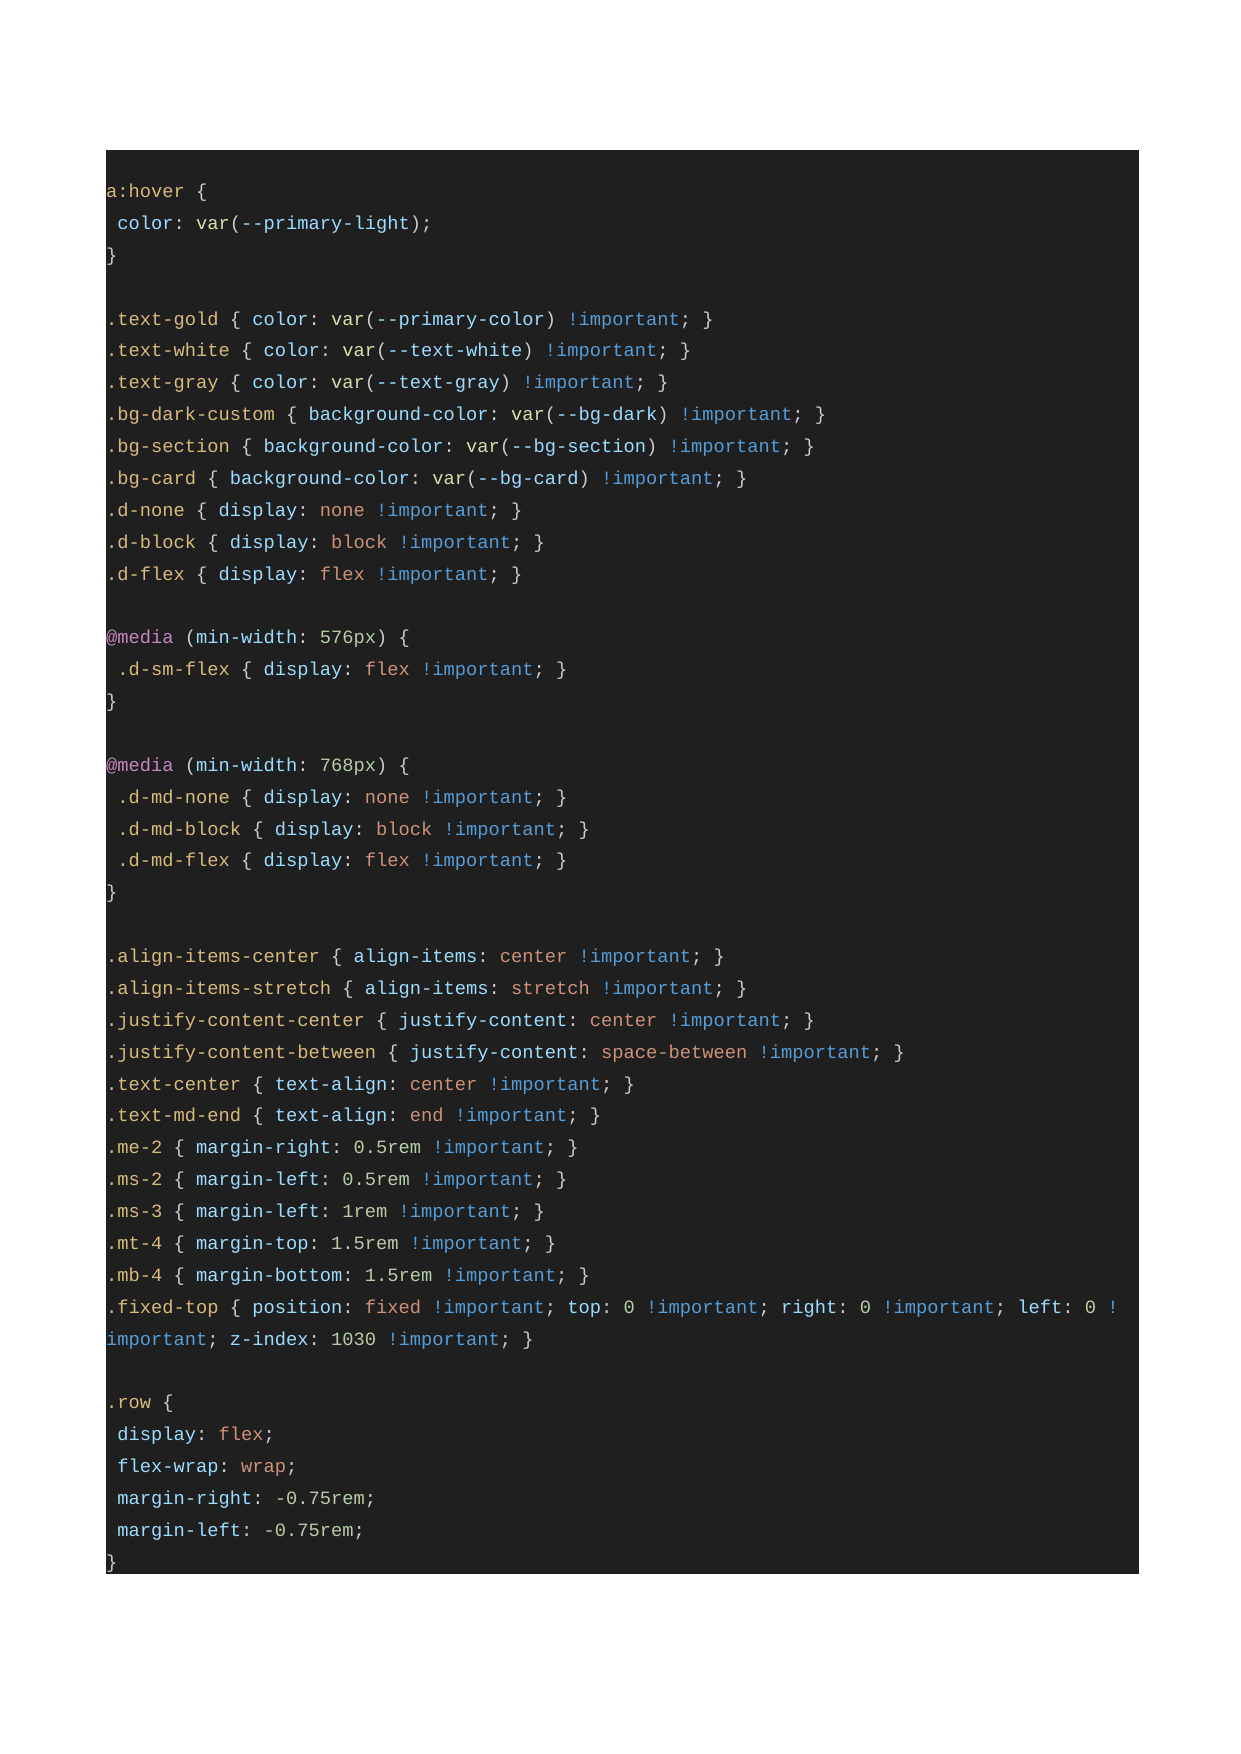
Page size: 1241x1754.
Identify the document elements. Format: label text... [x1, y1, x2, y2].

text .me-2 { margin-right: 0.5rem !important; } [106, 1138, 1139, 1159]
text .text-gold { color: var(--primary-color) !important; } [106, 309, 1139, 331]
text .d-sm-flex { display: flex !important; } [106, 660, 1139, 681]
text } [106, 692, 1139, 713]
text .d-md-flex { display: flex !important; } [106, 851, 1139, 872]
text } [106, 246, 1139, 267]
text .d-md-none { display: none !important; } [106, 787, 1139, 809]
text .justify-content-center { justify-content: center !important; } [106, 1011, 1139, 1032]
text .bg-section { background-color: var(--bg-section) !important; } [106, 437, 1139, 458]
text .mt-4 { margin-top: 1.5rem !important; } [106, 1234, 1139, 1255]
text .ms-3 { margin-left: 1rem !important; } [106, 1202, 1139, 1223]
text .ms-2 { margin-left: 0.5rem !important; } [106, 1170, 1139, 1191]
text .d-flex { display: flex !important; } [106, 564, 1139, 586]
text .bg-card { background-color: var(--bg-card) !important; } [106, 469, 1139, 490]
text .d-md-block { display: block !important; } [106, 819, 1139, 841]
text a:hover { [106, 182, 1139, 203]
text margin-left: -0.75rem; [106, 1521, 1139, 1542]
text .d-none { display: none !important; } [106, 501, 1139, 522]
text .d-block { display: block !important; } [106, 532, 1139, 554]
text display: flex; [106, 1425, 1139, 1446]
text } [106, 1552, 1139, 1574]
text .text-white { color: var(--text-white) !important; } [106, 341, 1139, 362]
text .text-gray { color: var(--text-gray) !important; } [106, 373, 1139, 394]
text @media (min-width: 576px) { [106, 628, 1139, 649]
text flex-wrap: wrap; [106, 1457, 1139, 1478]
text .justify-content-between { justify-content: space-between !important; } [106, 1042, 1139, 1064]
text .fixed-top { position: fixed !important; top: 0 !important; right: 0 !important; left: 0 !important; z-index: 1030 !important; } [106, 1297, 1139, 1351]
text .mb-4 { margin-bottom: 1.5rem !important; } [106, 1266, 1139, 1287]
text .text-center { text-align: center !important; } [106, 1074, 1139, 1096]
text .row { [106, 1393, 1139, 1414]
text color: var(--primary-light); [106, 214, 1139, 235]
text .text-md-end { text-align: end !important; } [106, 1106, 1139, 1127]
text @media (min-width: 768px) { [106, 756, 1139, 777]
text .bg-dark-custom { background-color: var(--bg-dark) !important; } [106, 405, 1139, 426]
text } [106, 883, 1139, 904]
text .align-items-center { align-items: center !important; } [106, 947, 1139, 968]
text .align-items-stretch { align-items: stretch !important; } [106, 979, 1139, 1000]
text margin-right: -0.75rem; [106, 1489, 1139, 1510]
